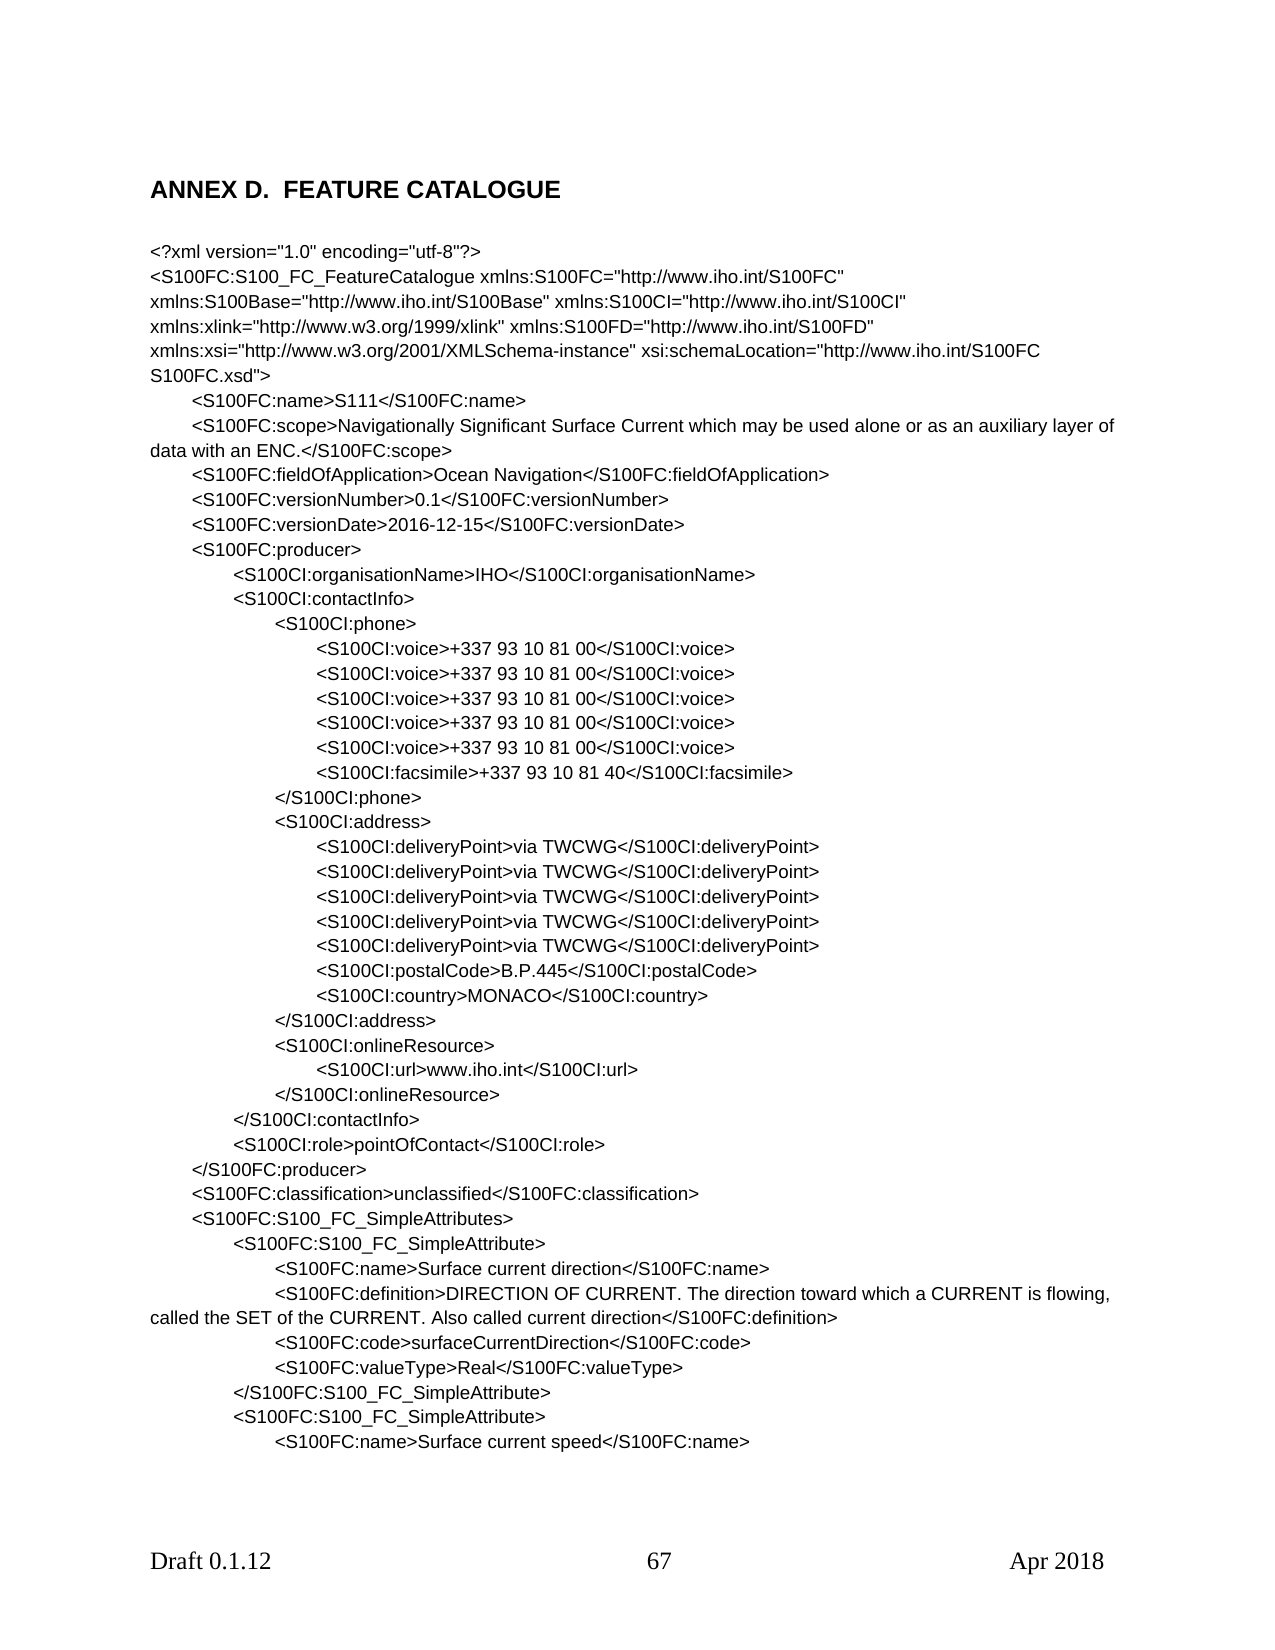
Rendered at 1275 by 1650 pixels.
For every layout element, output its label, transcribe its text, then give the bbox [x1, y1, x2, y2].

text <?xml version="1.0" encoding="utf-8"?> [150, 241, 1125, 263]
text <S100CI:country>MONACO</S100CI:country> [150, 985, 1125, 1006]
text <S100FC:fieldOfApplication>Ocean Navigation</S100FC:fieldOfApplication> [150, 464, 1125, 486]
text <S100FC:versionNumber>0.1</S100FC:versionNumber> [150, 489, 1125, 511]
text </S100CI:onlineResource> [150, 1084, 1125, 1106]
text </S100FC:producer> [150, 1158, 1125, 1180]
text <S100CI:voice>+337 93 10 81 00</S100CI:voice> [150, 737, 1125, 758]
text <S100FC:name>Surface current speed</S100FC:name> [150, 1431, 1125, 1453]
text <S100CI:voice>+337 93 10 81 00</S100CI:voice> [150, 662, 1125, 684]
text <S100CI:postalCode>B.P.445</S100CI:postalCode> [150, 960, 1125, 982]
text <S100FC:valueType>Real</S100FC:valueType> [150, 1357, 1125, 1378]
text <S100CI:deliveryPoint>via TWCWG</S100CI:deliveryPoint> [150, 861, 1125, 882]
text <S100CI:deliveryPoint>via TWCWG</S100CI:deliveryPoint> [150, 935, 1125, 957]
list ANNEX D. FEATURE CATALOGUE [150, 175, 1125, 204]
text <S100FC:code>surfaceCurrentDirection</S100FC:code> [150, 1332, 1125, 1353]
text </S100FC:S100_FC_SimpleAttribute> [150, 1381, 1125, 1403]
text <S100FC:producer> [150, 538, 1125, 560]
text <S100CI:facsimile>+337 93 10 81 40</S100CI:facsimile> [150, 762, 1125, 783]
text <S100FC:S100_FC_SimpleAttribute> [150, 1233, 1125, 1254]
text <S100FC:name>Surface current direction</S100FC:name> [150, 1257, 1125, 1279]
text <S100CI:voice>+337 93 10 81 00</S100CI:voice> [150, 712, 1125, 734]
text <S100CI:voice>+337 93 10 81 00</S100CI:voice> [150, 638, 1125, 659]
text <S100CI:deliveryPoint>via TWCWG</S100CI:deliveryPoint> [150, 886, 1125, 907]
text <S100FC:S100_FC_FeatureCatalogue xmlns:S100FC="http://www.iho.int/S100FC" xmlns:S100Base="http://www.iho.int/S100Base" xmlns:S100CI="http://www.iho.int/S100CI" xmlns:xlink="http://www.w3.org/1999/xlink" xmlns:S100FD="http://www.iho.int/S100FD" xmlns:xsi="http://www.w3.org/2001/XMLSchema-instance" xsi:schemaLocation="http://www.iho.int/S100FC S100FC.xsd"> [150, 266, 1125, 387]
text <S100CI:organisationName>IHO</S100CI:organisationName> [150, 563, 1125, 585]
text <S100CI:deliveryPoint>via TWCWG</S100CI:deliveryPoint> [150, 836, 1125, 858]
text <S100FC:scope>Navigationally Significant Surface Current which may be used alone or as an auxiliary layer of data with an ENC.</S100FC:scope> [150, 414, 1125, 461]
text <S100CI:onlineResource> [150, 1034, 1125, 1056]
text </S100CI:phone> [150, 786, 1125, 808]
text </S100CI:address> [150, 1009, 1125, 1031]
text <S100FC:definition>DIRECTION OF CURRENT. The direction toward which a CURRENT is flowing, called the SET of the CURRENT. Also called current direction</S100FC:definition> [150, 1282, 1125, 1329]
text <S100FC:name>S111</S100FC:name> [150, 390, 1125, 411]
text <S100CI:address> [150, 811, 1125, 833]
text <S100CI:deliveryPoint>via TWCWG</S100CI:deliveryPoint> [150, 910, 1125, 932]
text <S100CI:voice>+337 93 10 81 00</S100CI:voice> [150, 687, 1125, 709]
text <S100FC:versionDate>2016-12-15</S100FC:versionDate> [150, 514, 1125, 535]
text <S100FC:S100_FC_SimpleAttributes> [150, 1208, 1125, 1229]
text <S100CI:role>pointOfContact</S100CI:role> [150, 1133, 1125, 1155]
text <S100CI:url>www.iho.int</S100CI:url> [150, 1059, 1125, 1081]
text <S100CI:contactInfo> [150, 588, 1125, 610]
text <S100FC:S100_FC_SimpleAttribute> [150, 1406, 1125, 1428]
text <S100CI:phone> [150, 613, 1125, 634]
text <S100FC:classification>unclassified</S100FC:classification> [150, 1183, 1125, 1205]
text </S100CI:contactInfo> [150, 1109, 1125, 1130]
